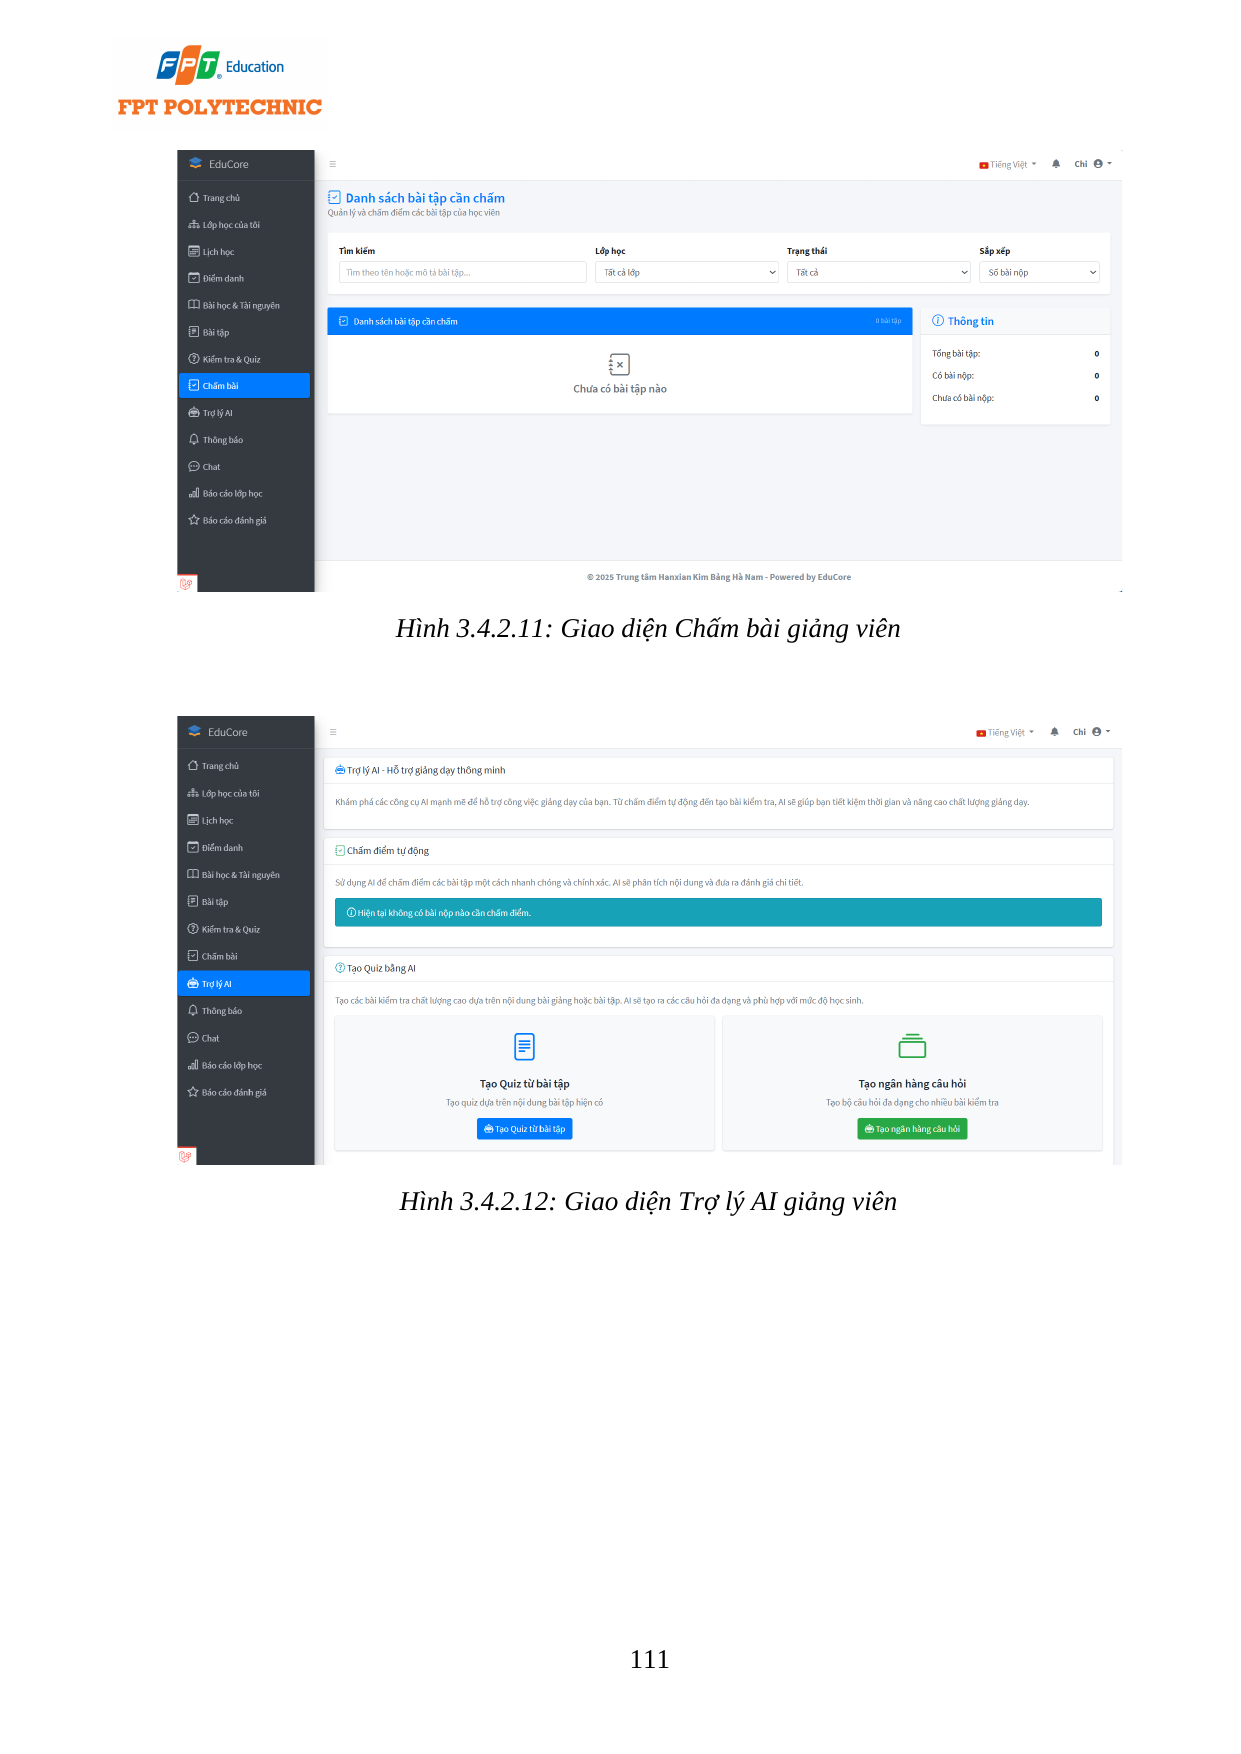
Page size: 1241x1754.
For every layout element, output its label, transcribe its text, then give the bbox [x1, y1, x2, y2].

subtitle Hình 3.4.2.12: Giao diện Trợ lý AI giảng viên [177, 1185, 1122, 1216]
picture [111, 36, 329, 131]
picture [177, 150, 1123, 592]
picture [177, 716, 1123, 1165]
subtitle Hình 3.4.2.11: Giao diện Chấm bài giảng viên [177, 612, 1122, 644]
